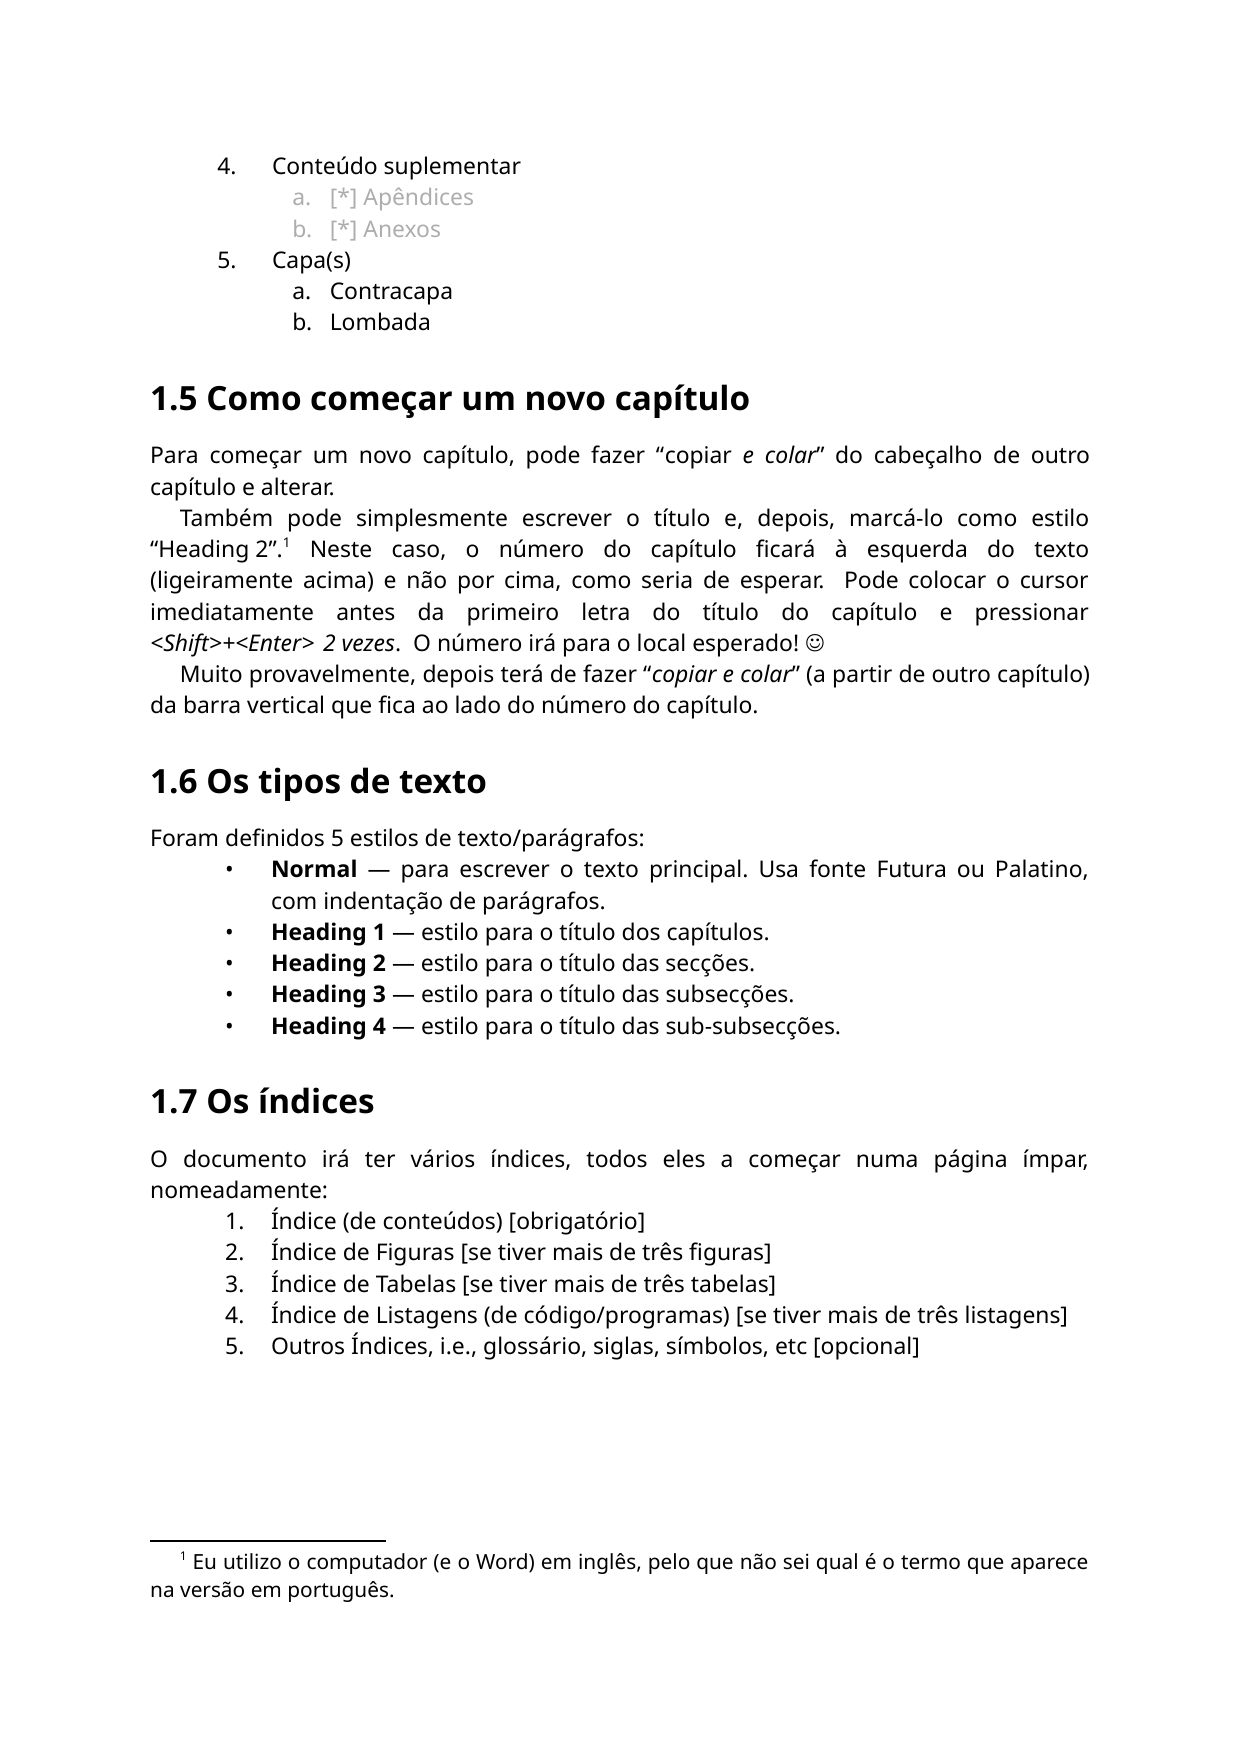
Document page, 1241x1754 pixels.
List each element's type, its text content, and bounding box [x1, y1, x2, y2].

text Para começar um novo capítulo, pode fazer “copiar e colar” do cabeçalho de outro capítulo e alterar. [150, 439, 1090, 502]
subtitle Os tipos de texto [150, 758, 1090, 803]
text Também pode simplesmente escrever o título e, depois, marcá-lo como estilo “Heading 2”. Neste caso, o número do capítulo ficará à esquerda do texto (ligeiramente acima) e não por cima, como seria de esperar. Pode colocar o cursor imediatamente antes da primeiro letra do título do capítulo e pressionar <Shift>+<Enter> 2 vezes. O número irá para o local esperado! [150, 502, 1090, 658]
text O documento irá ter vários índices, todos eles a começar numa página ímpar, nomeadamente: [150, 1142, 1090, 1205]
list Heading 3 — estilo para o título das subsecções. [225, 978, 1090, 1009]
list Conteúdo suplementar [217, 150, 1090, 181]
list Contracapa [292, 275, 1090, 306]
list Heading 2 — estilo para o título das secções. [225, 947, 1090, 978]
text Foram definidos 5 estilos de texto/parágrafos: [150, 822, 1090, 853]
list Lombada [292, 306, 1090, 337]
text Muito provavelmente, depois terá de fazer “copiar e colar” (a partir de outro capítulo) da barra vertical que fica ao lado do número do capítulo. [150, 658, 1090, 720]
list [*] Anexos [292, 212, 1090, 244]
list Índice de Tabelas [se tiver mais de três tabelas] [225, 1267, 1090, 1299]
subtitle Como começar um novo capítulo [150, 375, 1090, 420]
list Capa(s) [217, 244, 1090, 275]
list Normal — para escrever o texto principal. Usa fonte Futura ou Palatino, com indentação de parágrafos. [225, 853, 1090, 916]
list Heading 1 — estilo para o título dos capítulos. [225, 916, 1090, 947]
list Heading 4 — estilo para o título das sub-subsecções. [225, 1009, 1090, 1041]
list Índice (de conteúdos) [obrigatório] [225, 1205, 1090, 1236]
list Índice de Figuras [se tiver mais de três figuras] [225, 1236, 1090, 1267]
list Outros Índices, i.e., glossário, siglas, símbolos, etc [opcional] [225, 1330, 1090, 1361]
subtitle Os índices [150, 1078, 1090, 1124]
list [*] Apêndices [292, 181, 1090, 212]
list Índice de Listagens (de código/programas) [se tiver mais de três listagens] [225, 1299, 1090, 1330]
